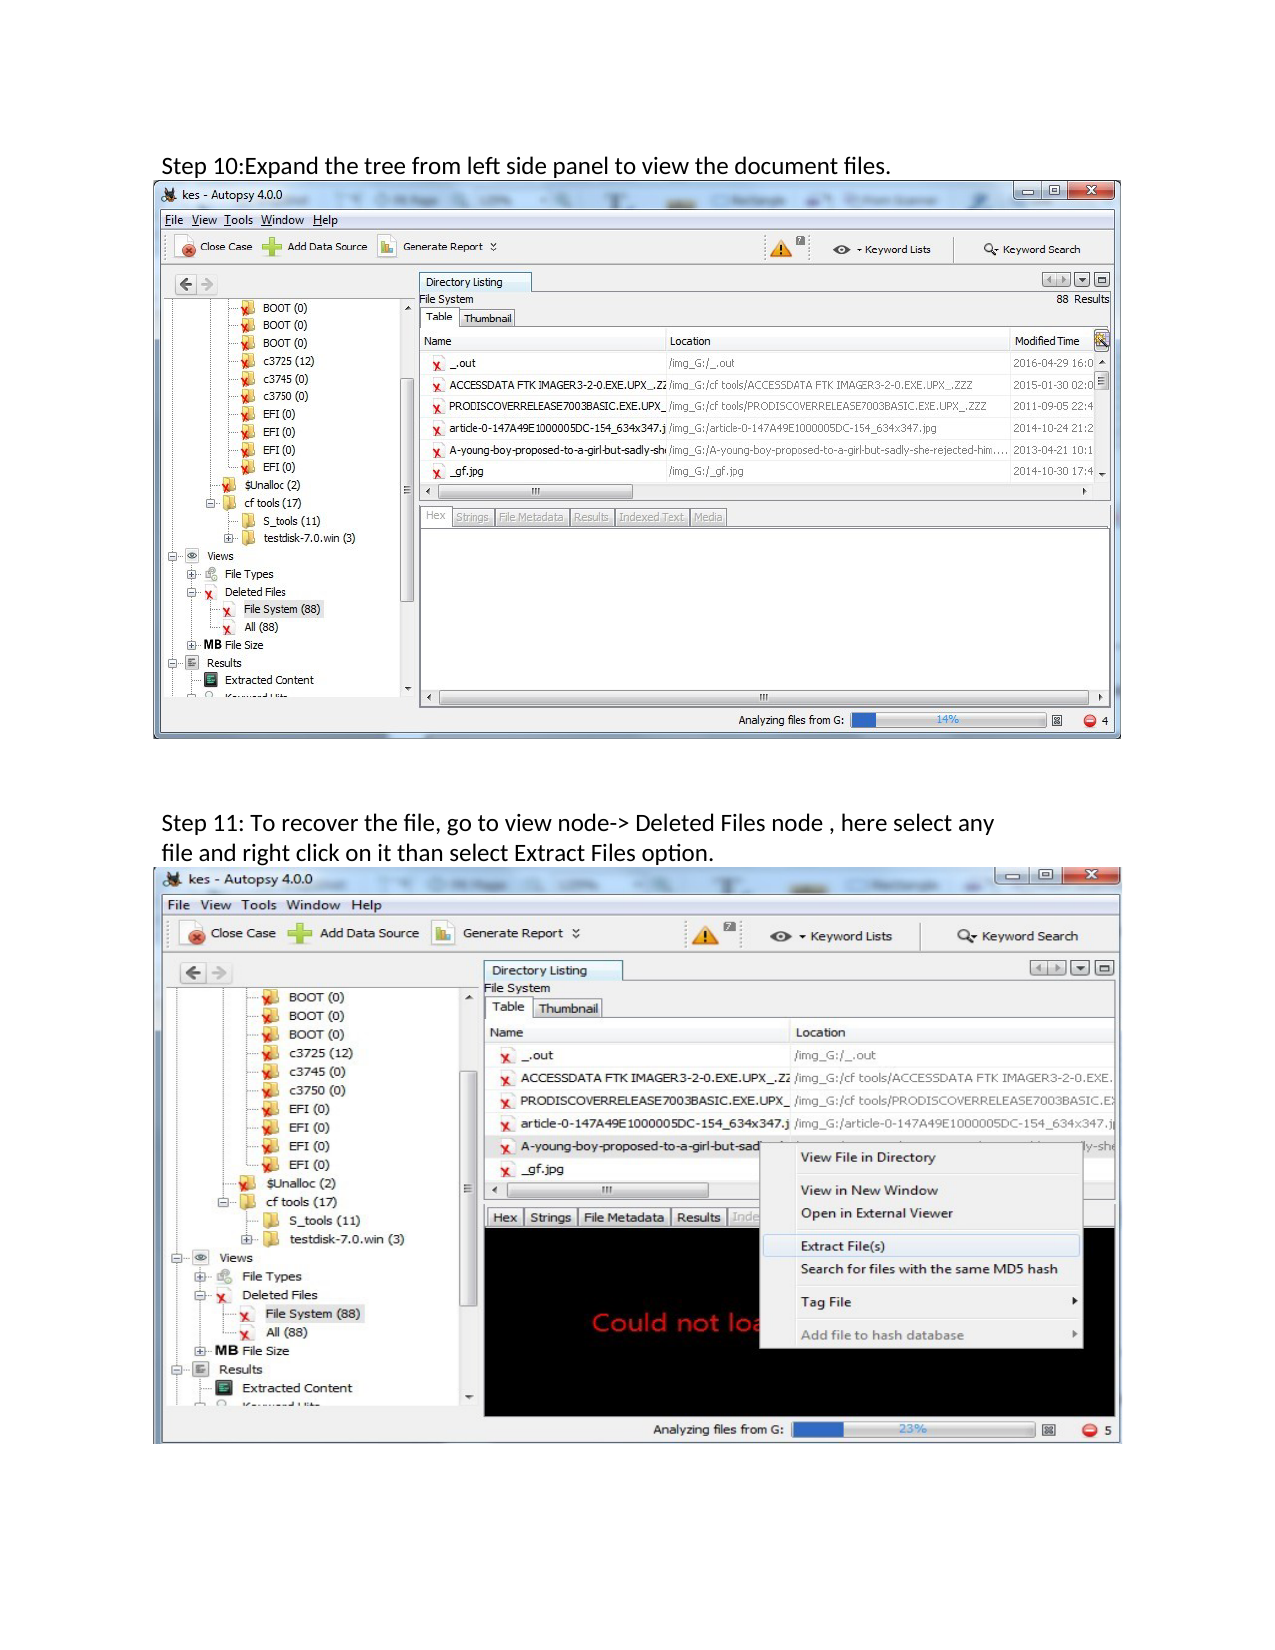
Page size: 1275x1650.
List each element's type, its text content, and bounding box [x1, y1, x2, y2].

text Step 11: To recover the file, go to view node-> Deleted Files node , here select any file and right click on it than select Extract Files option. [161, 807, 1031, 867]
text Step 10:Expand the tree from left side panel to view the document files. [161, 150, 1031, 180]
picture [153, 180, 1121, 739]
picture [153, 867, 1123, 1444]
